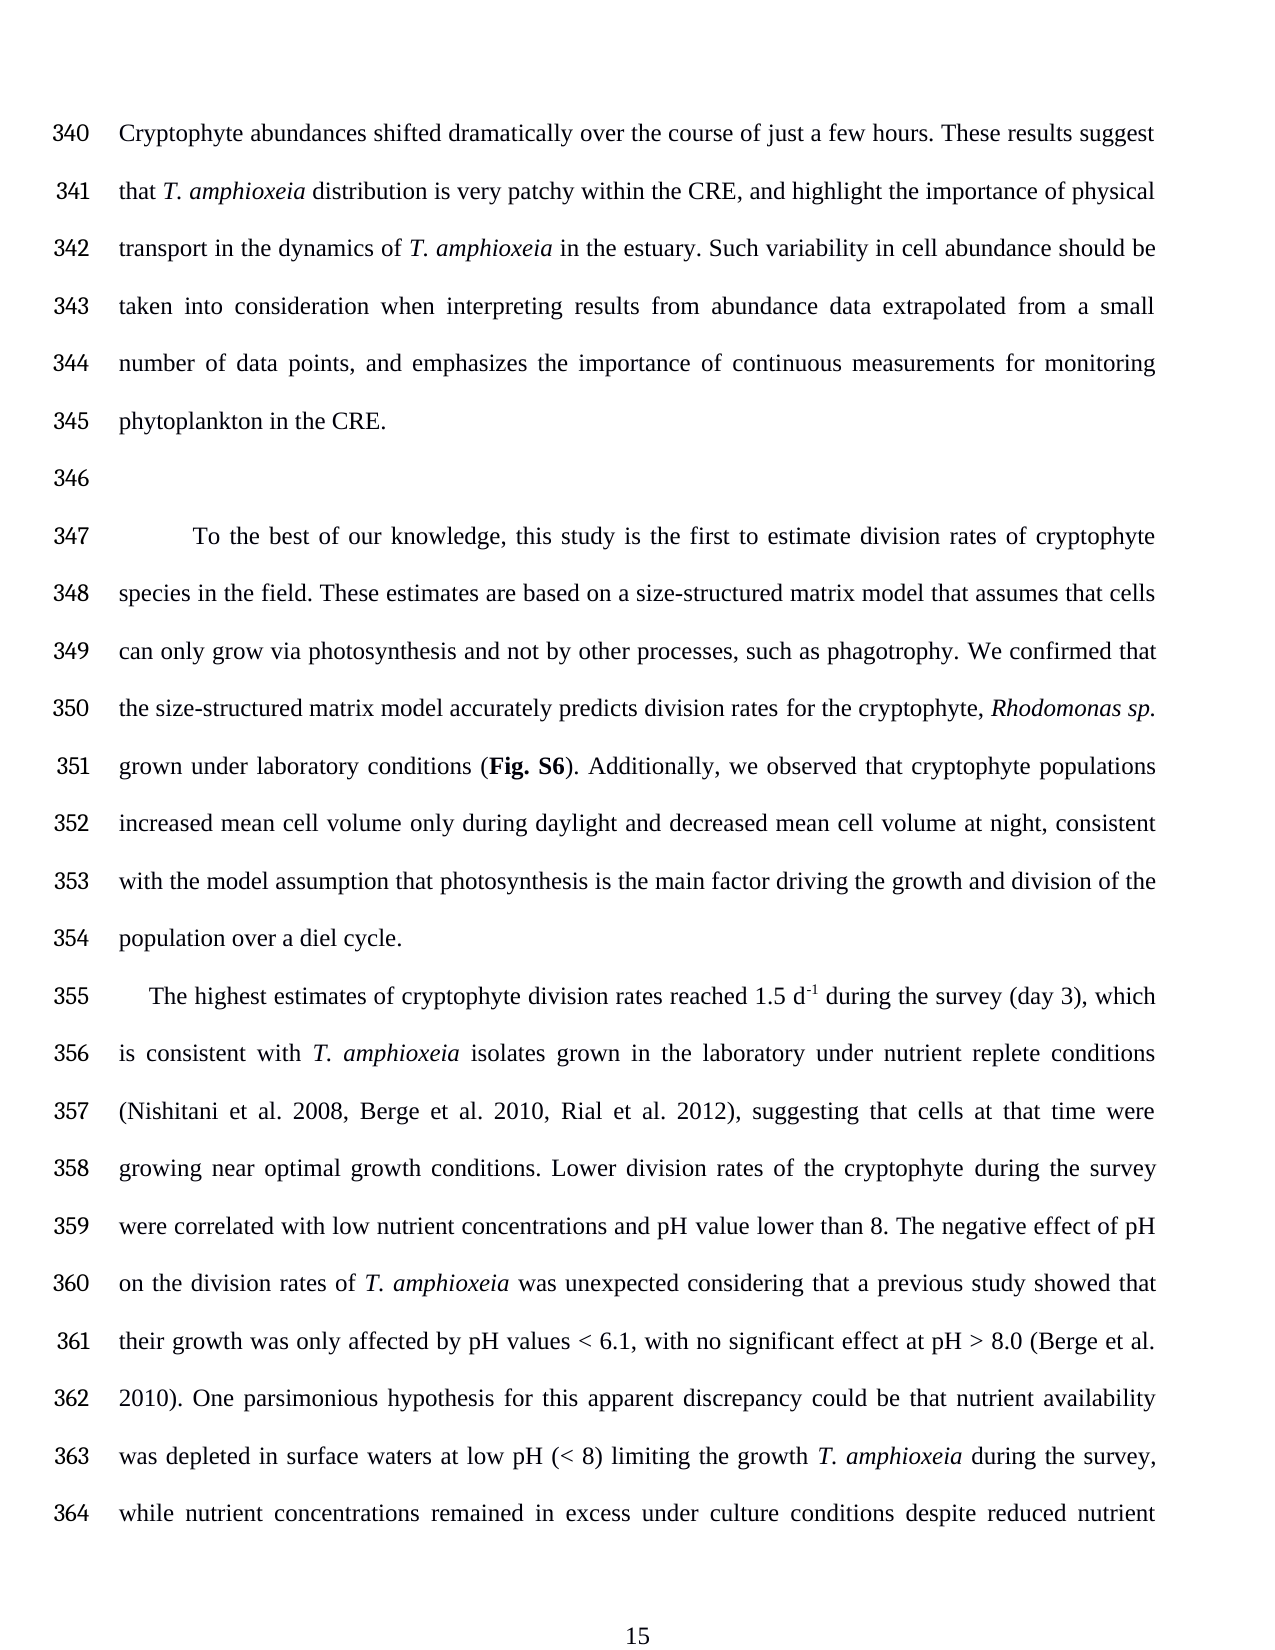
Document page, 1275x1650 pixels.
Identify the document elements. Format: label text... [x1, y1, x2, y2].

text To the best of our knowledge, this study is the first to estimate division rates of cryptophyte species in the field. These estimates are based on a size-structured matrix model that assumes that cells can only grow via photosynthesis and not by other processes, such as phagotrophy. We confirmed that the size-structured matrix model accurately predicts division rates for the cryptophyte, Rhodomonas sp. grown under laboratory conditions (Fig. S6). Additionally, we observed that cryptophyte populations increased mean cell volume only during daylight and decreased mean cell volume at night, consistent with the model assumption that photosynthesis is the main factor driving the growth and division of the population over a diel cycle. [118, 521, 1156, 952]
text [118, 118, 1156, 435]
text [118, 981, 1156, 1527]
